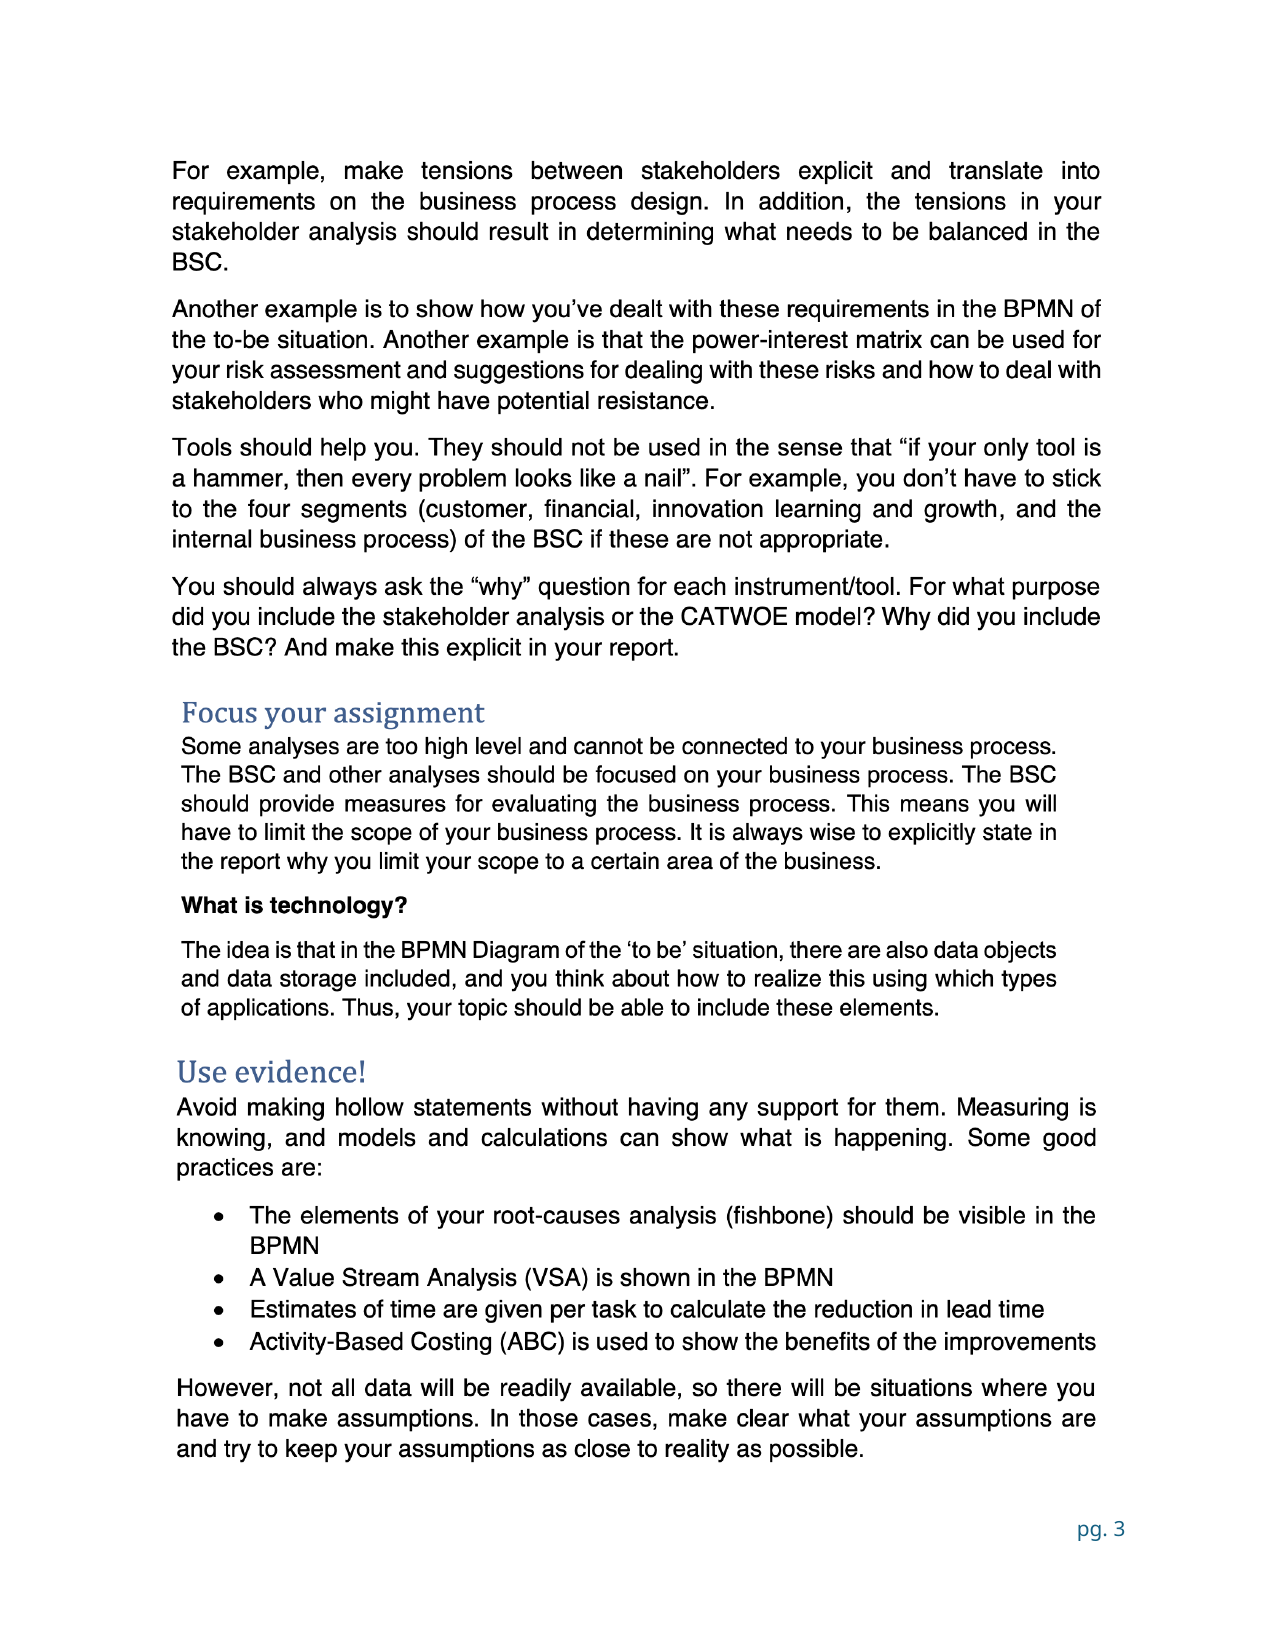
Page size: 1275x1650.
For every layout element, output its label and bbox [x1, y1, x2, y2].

picture [150, 688, 1125, 1040]
picture [150, 1045, 1125, 1487]
picture [150, 150, 1125, 683]
